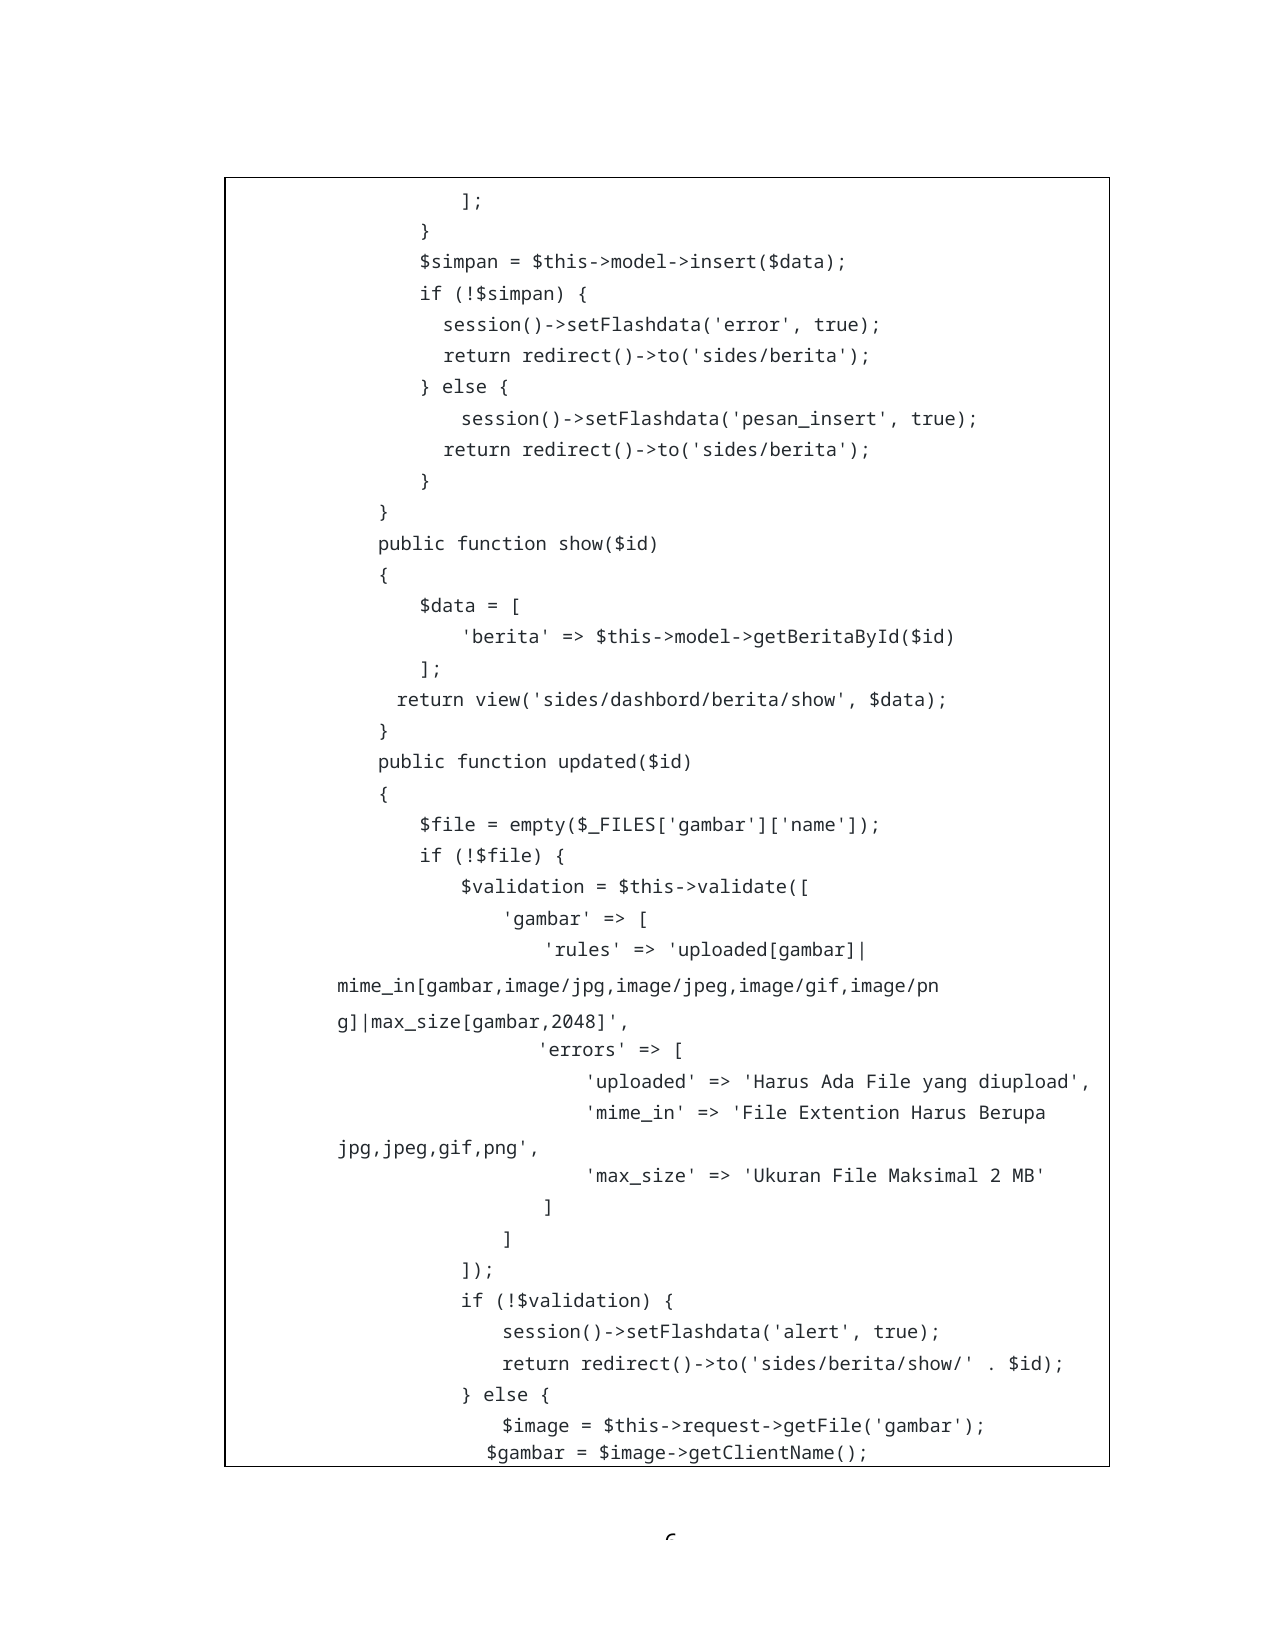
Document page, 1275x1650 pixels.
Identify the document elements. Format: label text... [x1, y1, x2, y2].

table_cell if (!$validation) { [226, 1285, 1109, 1316]
table_cell public function updated($id) [226, 746, 1109, 777]
table_cell $validation = $this->validate([ [226, 871, 1109, 902]
table_cell 'mime_in' => 'File Extention Harus Berupa jpg,jpeg,gif,png', [226, 1096, 1109, 1159]
table_cell 'errors' => [ [226, 1034, 1109, 1065]
table_cell session()->setFlashdata('error', true); [226, 309, 1109, 340]
table_cell } [226, 715, 1109, 746]
table_cell if (!$file) { [226, 840, 1109, 871]
table_cell return redirect()->to('sides/berita'); [226, 340, 1109, 371]
table_cell } [226, 465, 1109, 496]
table_cell ] [226, 1222, 1109, 1253]
table_cell 'max_size' => 'Ukuran File Maksimal 2 MB' [226, 1160, 1109, 1191]
table_cell $data = [ [226, 590, 1109, 621]
table_header ]; [226, 178, 1109, 215]
table_cell 'uploaded' => 'Harus Ada File yang diupload', [226, 1065, 1109, 1096]
table_cell return view('sides/dashbord/berita/show', $data); [226, 683, 1109, 714]
table_cell { [226, 559, 1109, 590]
table_cell return redirect()->to('sides/berita/show/' . $id); [226, 1347, 1109, 1378]
table_cell } else { [226, 371, 1109, 402]
table_cell public function show($id) [226, 527, 1109, 558]
table_cell if (!$simpan) { [226, 277, 1109, 308]
table_cell } [226, 215, 1109, 246]
table_cell $gambar = $image->getClientName(); [226, 1441, 1109, 1466]
table_cell ]; [226, 652, 1109, 683]
table_cell $simpan = $this->model->insert($data); [226, 246, 1109, 277]
table_cell $image = $this->request->getFile('gambar'); [226, 1410, 1109, 1441]
table_cell ]); [226, 1253, 1109, 1284]
table_cell session()->setFlashdata('alert', true); [226, 1316, 1109, 1347]
table_cell 'berita' => $this->model->getBeritaById($id) [226, 621, 1109, 652]
table_cell { [226, 777, 1109, 808]
table_cell $file = empty($_FILES['gambar']['name']); [226, 808, 1109, 839]
table_cell } [226, 496, 1109, 527]
table_cell ] [226, 1191, 1109, 1222]
table_cell } else { [226, 1378, 1109, 1409]
table_cell session()->setFlashdata('pesan_insert', true); [226, 402, 1109, 433]
table_cell 'rules' => 'uploaded[gambar]|mime_in[gambar,image/jpg,image/jpeg,image/gif,image/pn g]|max_size[gambar,2048]', [226, 933, 1109, 1034]
table_cell 'gambar' => [ [226, 902, 1109, 933]
table_cell return redirect()->to('sides/berita'); [226, 434, 1109, 465]
